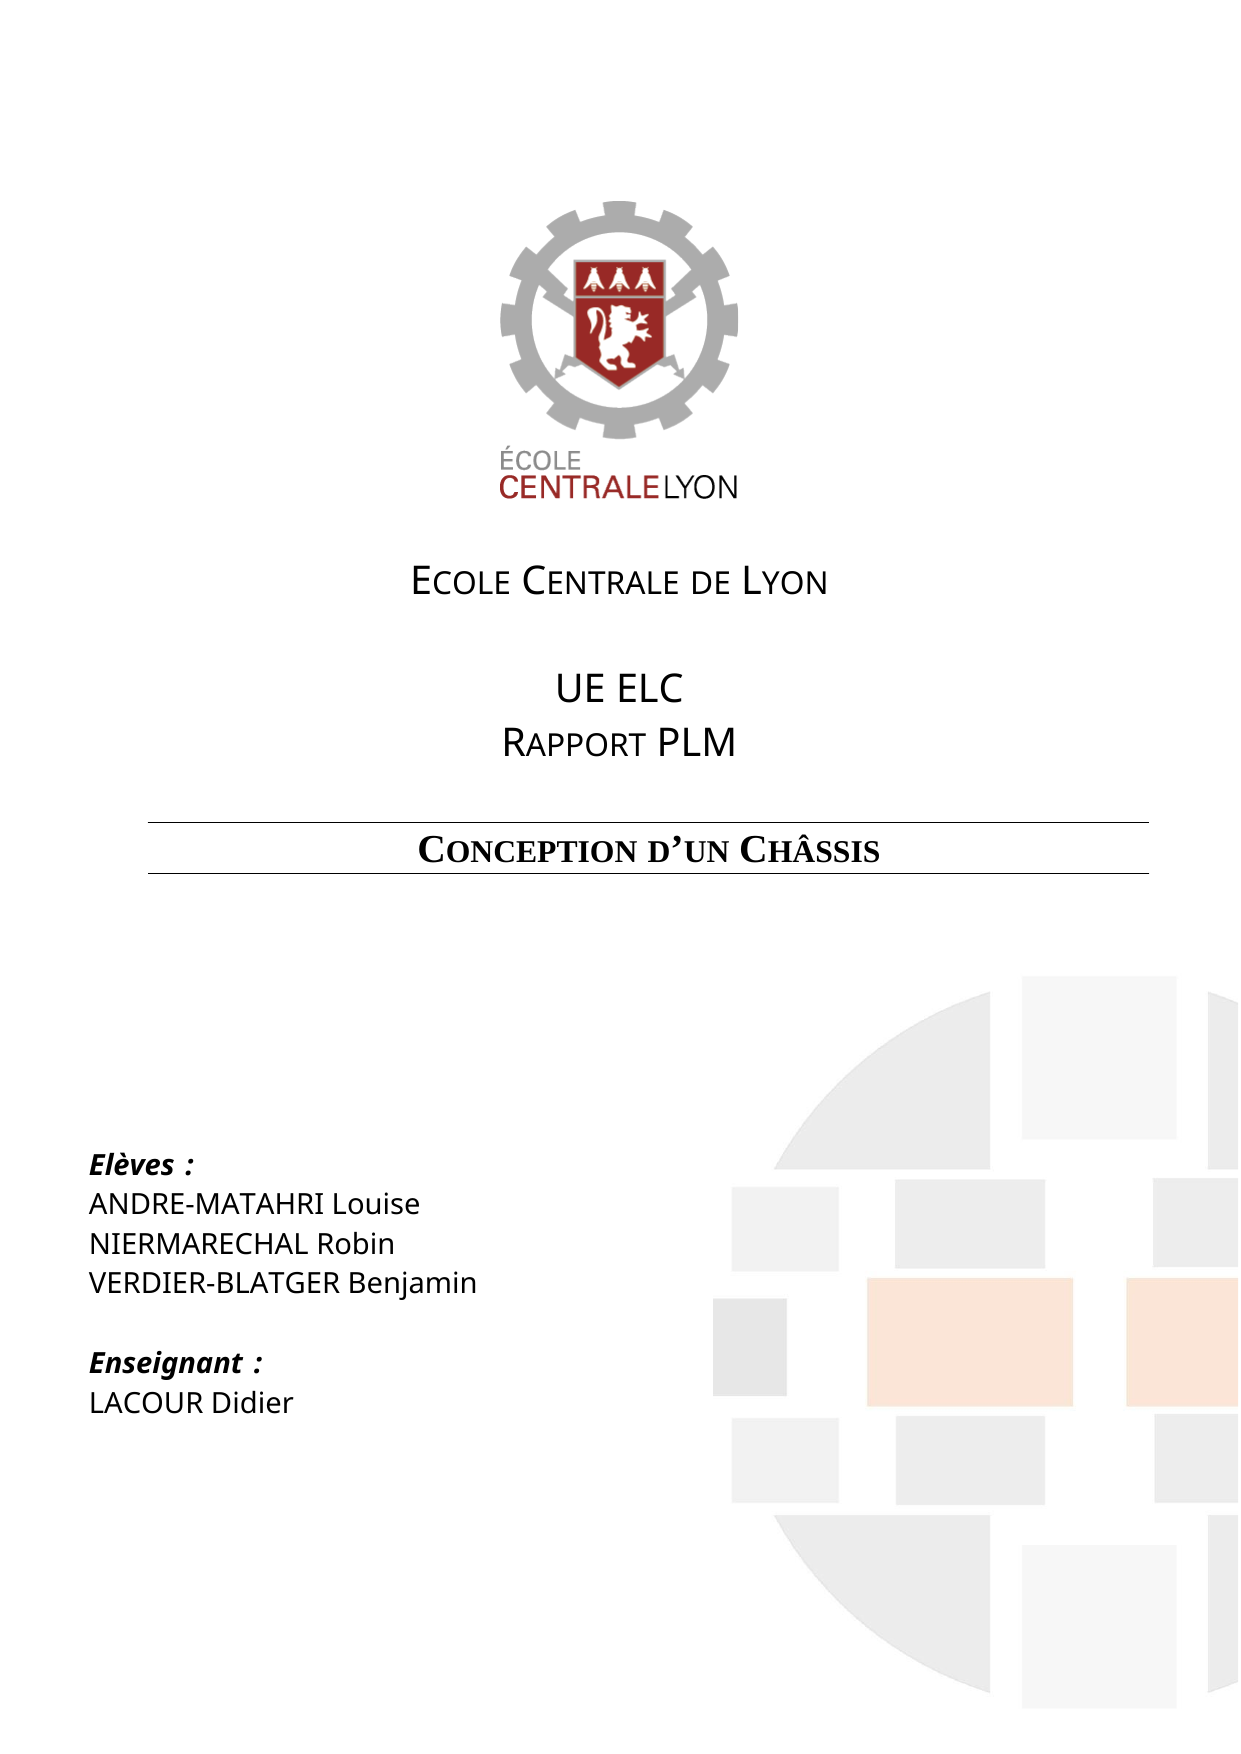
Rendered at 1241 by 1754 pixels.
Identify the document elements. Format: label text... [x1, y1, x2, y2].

picture [689, 932, 1239, 1754]
text UE ELC [89, 660, 1149, 714]
text VERDIER-BLATGER Benjamin [89, 1263, 689, 1302]
text LACOUR Didier [89, 1382, 689, 1422]
text NIERMARECHAL Robin [89, 1223, 689, 1263]
text Ecole Centrale de Lyon [89, 552, 1149, 606]
picture [500, 201, 739, 499]
text Enseignant : [89, 1342, 689, 1382]
text Elèves : [89, 1144, 689, 1183]
text Rapport PLM [89, 714, 1149, 768]
text ANDRE-MATAHRI Louise [89, 1183, 689, 1223]
text Conception d’un Châssis [148, 823, 1149, 873]
